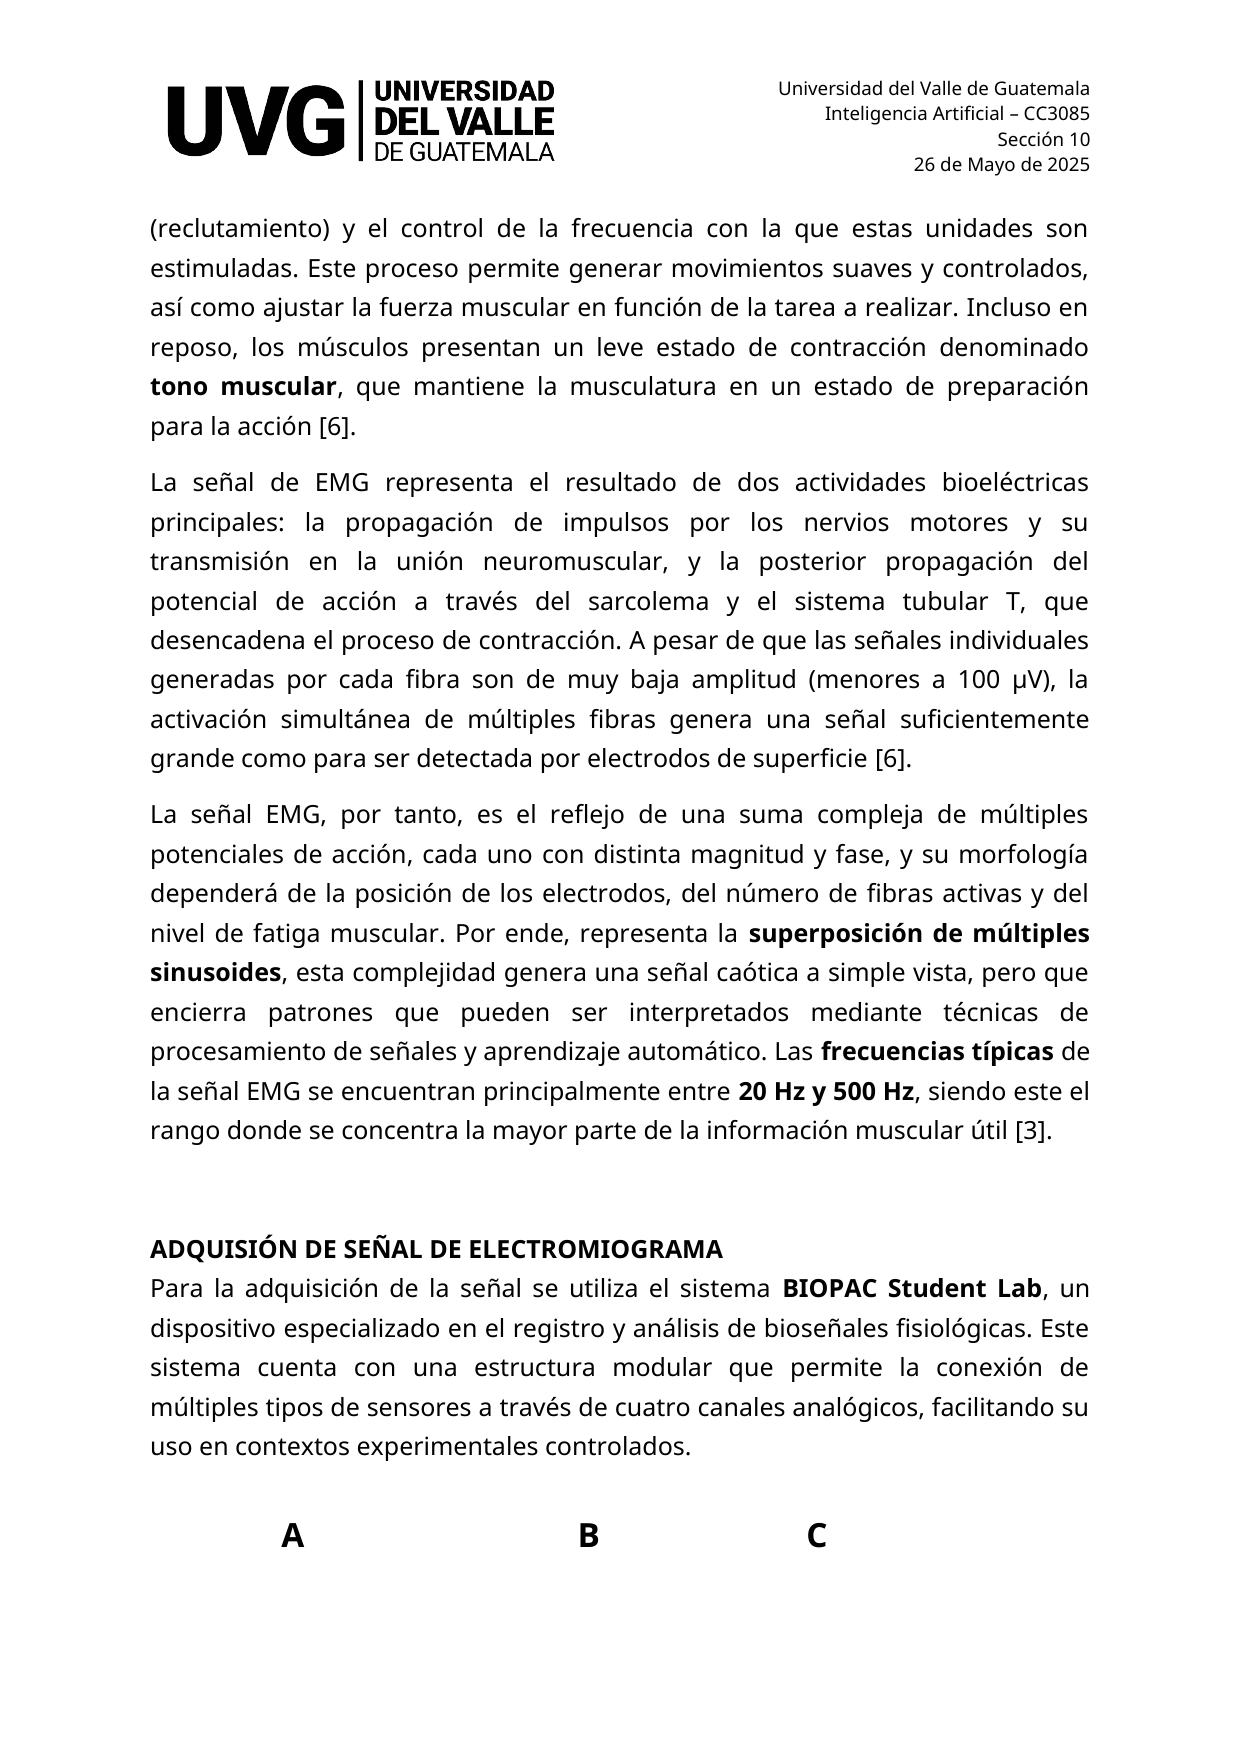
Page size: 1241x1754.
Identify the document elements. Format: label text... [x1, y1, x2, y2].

text La señal de EMG representa el resultado de dos actividades bioeléctricas principales: la propagación de impulsos por los nervios motores y su transmisión en la unión neuromuscular, y la posterior propagación del potencial de acción a través del sarcolema y el sistema tubular T, que desencadena el proceso de contracción. A pesar de que las señales individuales generadas por cada fibra son de muy baja amplitud (menores a 100 µV), la activación simultánea de múltiples fibras genera una señal suficientemente grande como para ser detectada por electrodos de superficie . [150, 465, 1090, 775]
text La señal EMG, por tanto, es el reflejo de una suma compleja de múltiples potenciales de acción, cada uno con distinta magnitud y fase, y su morfología dependerá de la posición de los electrodos, del número de fibras activas y del nivel de fatiga muscular. Por ende, representa la superposición de múltiples sinusoides, esta complejidad genera una señal caótica a simple vista, pero que encierra patrones que pueden ser interpretados mediante técnicas de procesamiento de señales y aprendizaje automático. Las frecuencias típicas de la señal EMG se encuentran principalmente entre 20 Hz y 500 Hz, siendo este el rango donde se concentra la mayor parte de la información muscular útil . [150, 797, 1090, 1147]
text Para la adquisición de la señal se utiliza el sistema BIOPAC Student Lab, un dispositivo especializado en el registro y análisis de bioseñales fisiológicas. Este sistema cuenta con una estructura modular que permite la conexión de múltiples tipos de sensores a través de cuatro canales analógicos, facilitando su uso en contextos experimentales controlados. [150, 1271, 1090, 1463]
picture [150, 59, 572, 182]
text ADQUISIÓN DE SEÑAL DE ELECTROMIOGRAMA [150, 1231, 1090, 1266]
